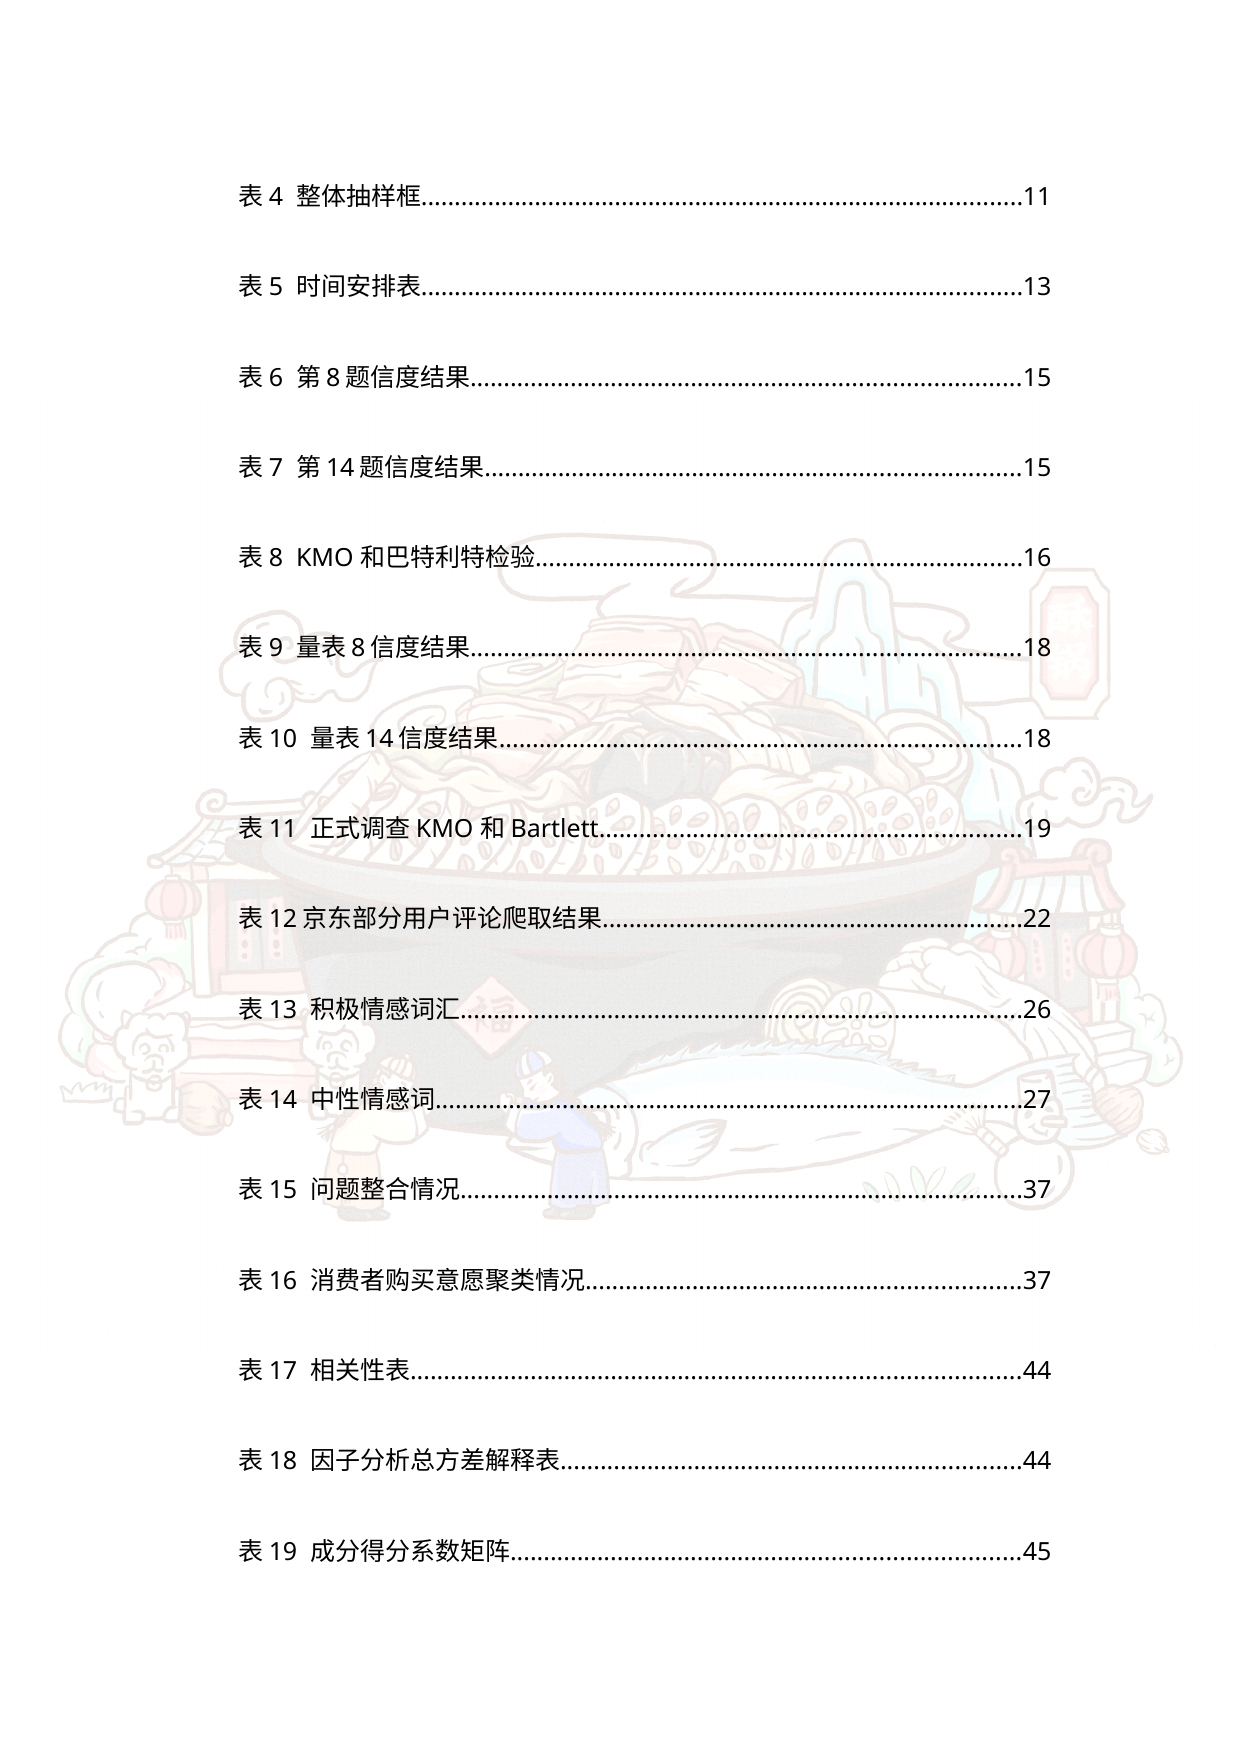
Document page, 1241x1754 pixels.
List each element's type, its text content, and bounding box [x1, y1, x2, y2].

text 表 4 整体抽样框 11 [238, 162, 1052, 227]
text 表 16 消费者购买意愿聚类情况 37 [238, 1246, 1052, 1311]
text 表 18 因子分析总方差解释表 44 [238, 1426, 1052, 1491]
text 表 14 中性情感词 27 [238, 1065, 1052, 1130]
text 表 19 成分得分系数矩阵 45 [238, 1517, 1052, 1582]
text 表 5 时间安排表 13 [238, 252, 1052, 317]
text 表 9 量表8信度结果 18 [238, 613, 1052, 678]
text 表 8 KMO 和巴特利特检验 16 [238, 523, 1052, 588]
text 表 6 第8题信度结果 15 [238, 343, 1052, 408]
text 表 13 积极情感词汇 26 [238, 975, 1052, 1040]
text 表 12京东部分用户评论爬取结果 22 [238, 884, 1052, 949]
text 表 11 正式调查 KMO 和 Bartlett 19 [238, 794, 1052, 859]
text 表 7 第14题信度结果 15 [238, 433, 1052, 498]
text 表 10 量表14信度结果 18 [238, 704, 1052, 769]
text 表 15 问题整合情况 37 [238, 1155, 1052, 1220]
text 表 17 相关性表 44 [238, 1336, 1052, 1401]
